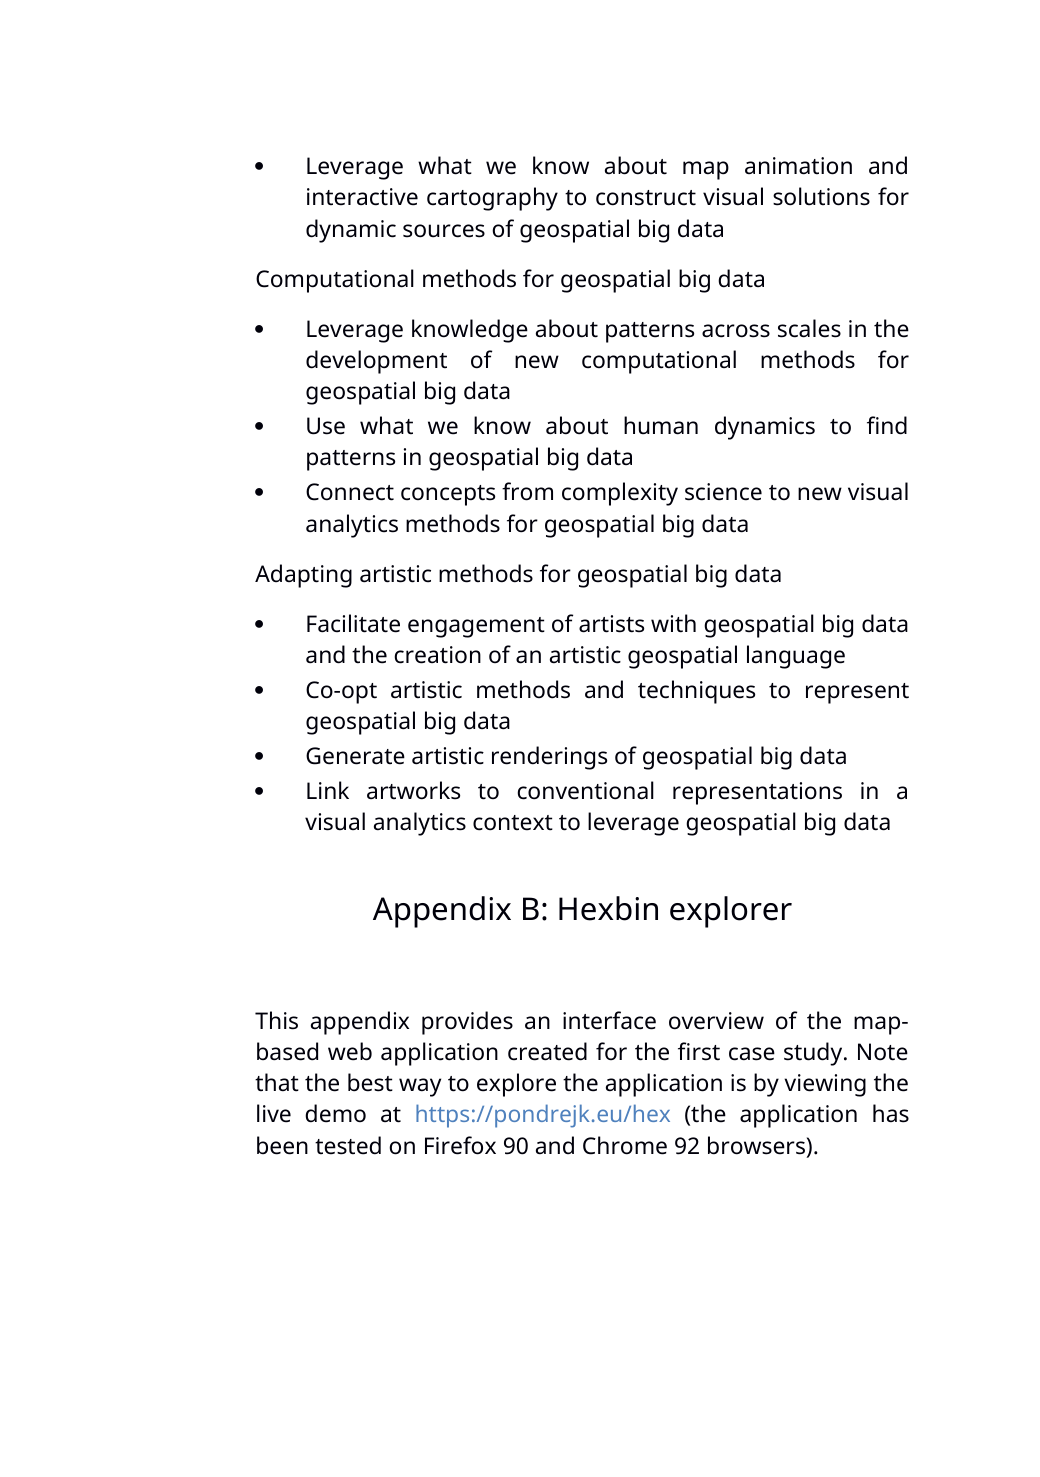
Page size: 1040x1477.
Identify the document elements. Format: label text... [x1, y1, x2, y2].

text Adapting artistic methods for geospatial big data [255, 557, 910, 589]
subtitle Appendix B: Hexbin explorer [255, 887, 910, 929]
list Co-opt artistic methods and techniques to represent geospatial big data [255, 674, 910, 736]
list Connect concepts from complexity science to new visual analytics methods for geospatial big data [255, 476, 910, 539]
list Link artworks to conventional representations in a visual analytics context to leverage geospatial big data [255, 775, 910, 837]
list Generate artistic renderings of geospatial big data [255, 740, 910, 771]
list Facilitate engagement of artists with geospatial big data and the creation of an artistic geospatial language [255, 607, 910, 670]
text This appendix provides an interface overview of the map-based web application created for the first case study. Note that the best way to explore the application is by viewing the live demo at https://pondrejk.eu/hex (the application has been tested on Firefox 90 and Chrome 92 browsers). [255, 1004, 910, 1161]
text Computational methods for geospatial big data [255, 262, 910, 294]
list Leverage what we know about map animation and interactive cartography to construct visual solutions for dynamic sources of geospatial big data [255, 150, 910, 244]
list Leverage knowledge about patterns across scales in the development of new computational methods for geospatial big data [255, 312, 910, 406]
list Use what we know about human dynamics to find patterns in geospatial big data [255, 410, 910, 472]
